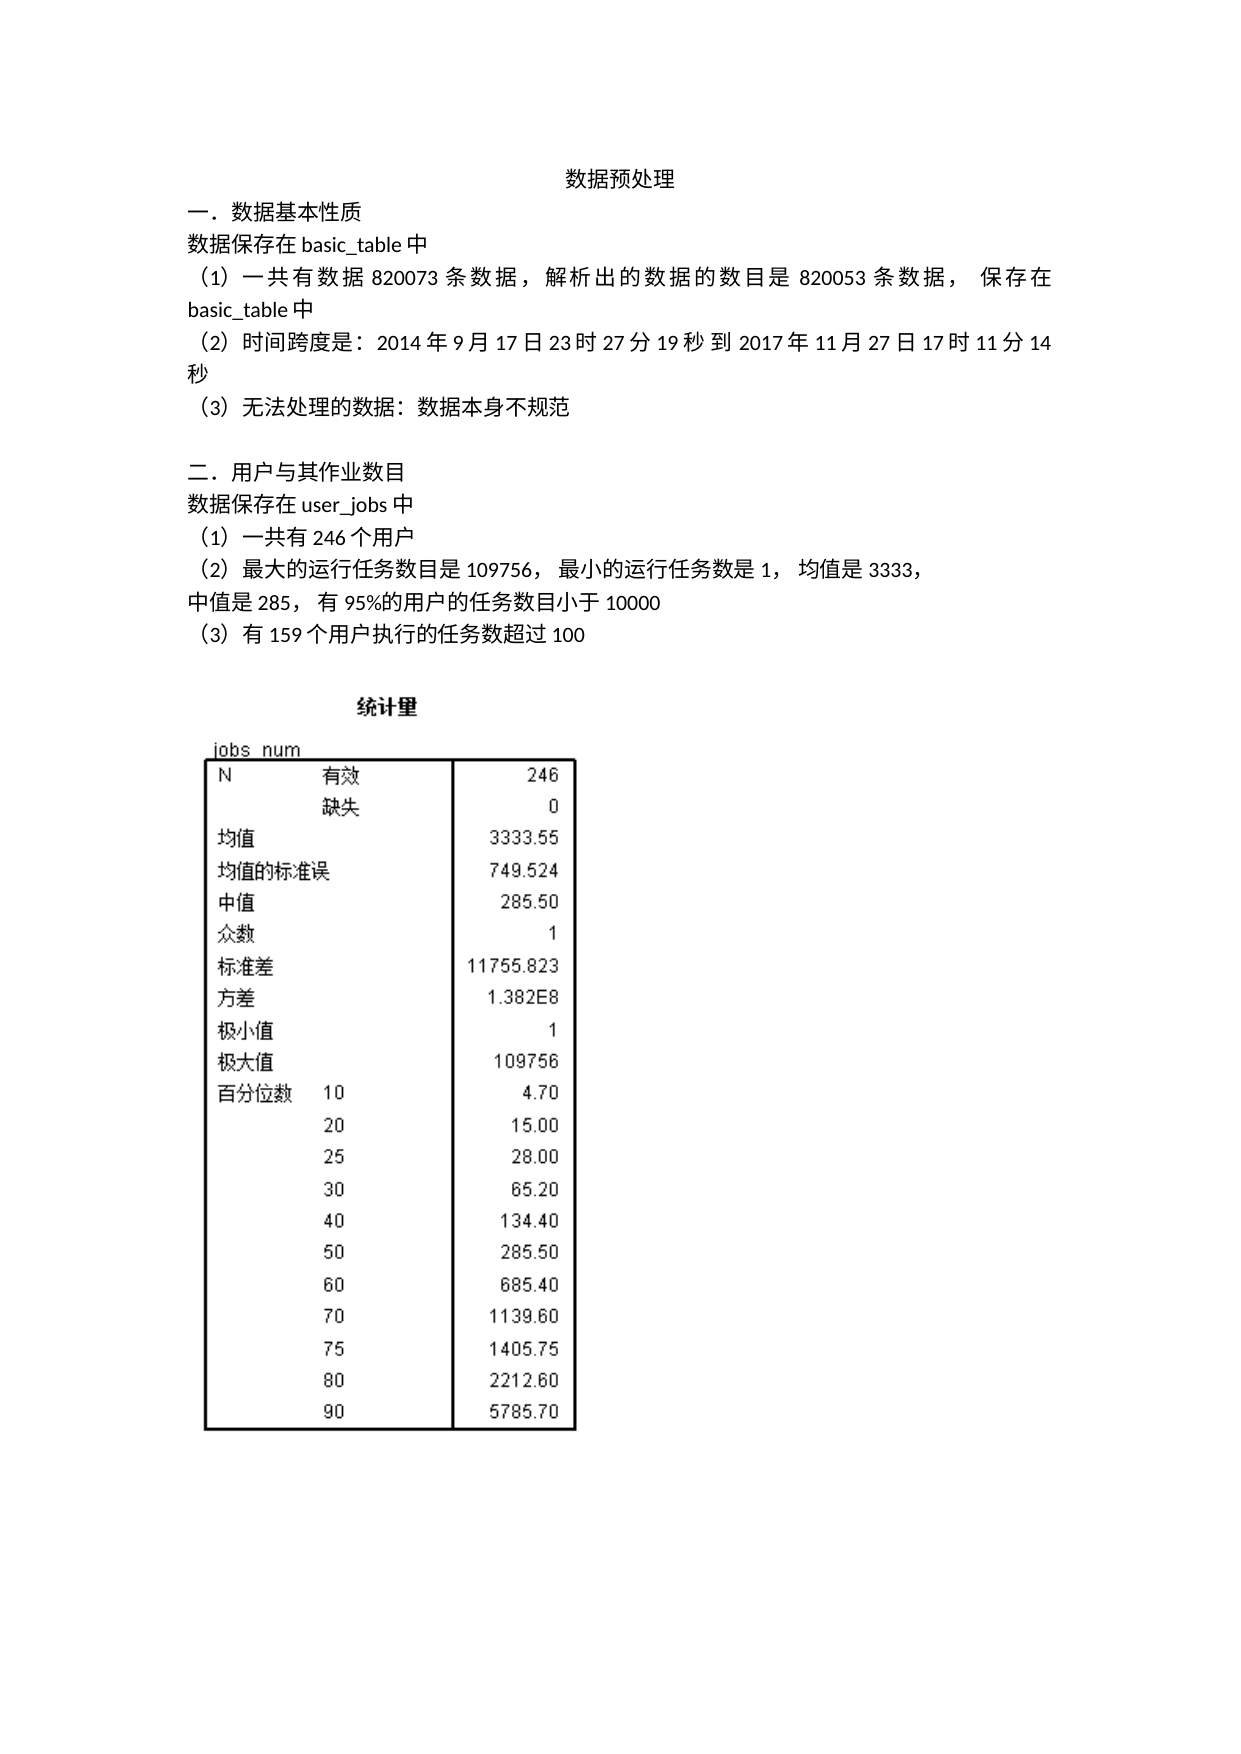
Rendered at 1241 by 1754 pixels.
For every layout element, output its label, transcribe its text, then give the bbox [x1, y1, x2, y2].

picture [187, 649, 666, 1453]
text 数据预处理 [187, 162, 1053, 194]
list （3）有159个用户执行的任务数超过100 [187, 617, 1053, 649]
list 无法处理的数据：数据本身不规范 [187, 389, 1053, 422]
list 一共有数据820073条数据，解析出的数据的数目是820053条数据， 保存在basic_table中 [187, 259, 1053, 324]
list 最大的运行任务数目是109756， 最小的运行任务数是1， 均值是3333， [187, 552, 1053, 584]
list 用户与其作业数目 [187, 454, 1053, 487]
list 数据保存在basic_table中 [187, 227, 1053, 259]
list 时间跨度是：2014年9月17日23时27分19秒 到 2017年11月27日17时11分14秒 [187, 324, 1053, 389]
list 数据保存在user_jobs中 [187, 487, 1053, 519]
list 数据基本性质 [187, 194, 1053, 227]
list 中值是285， 有95%的用户的任务数目小于10000 [187, 584, 1053, 617]
list 一共有246个用户 [187, 519, 1053, 552]
